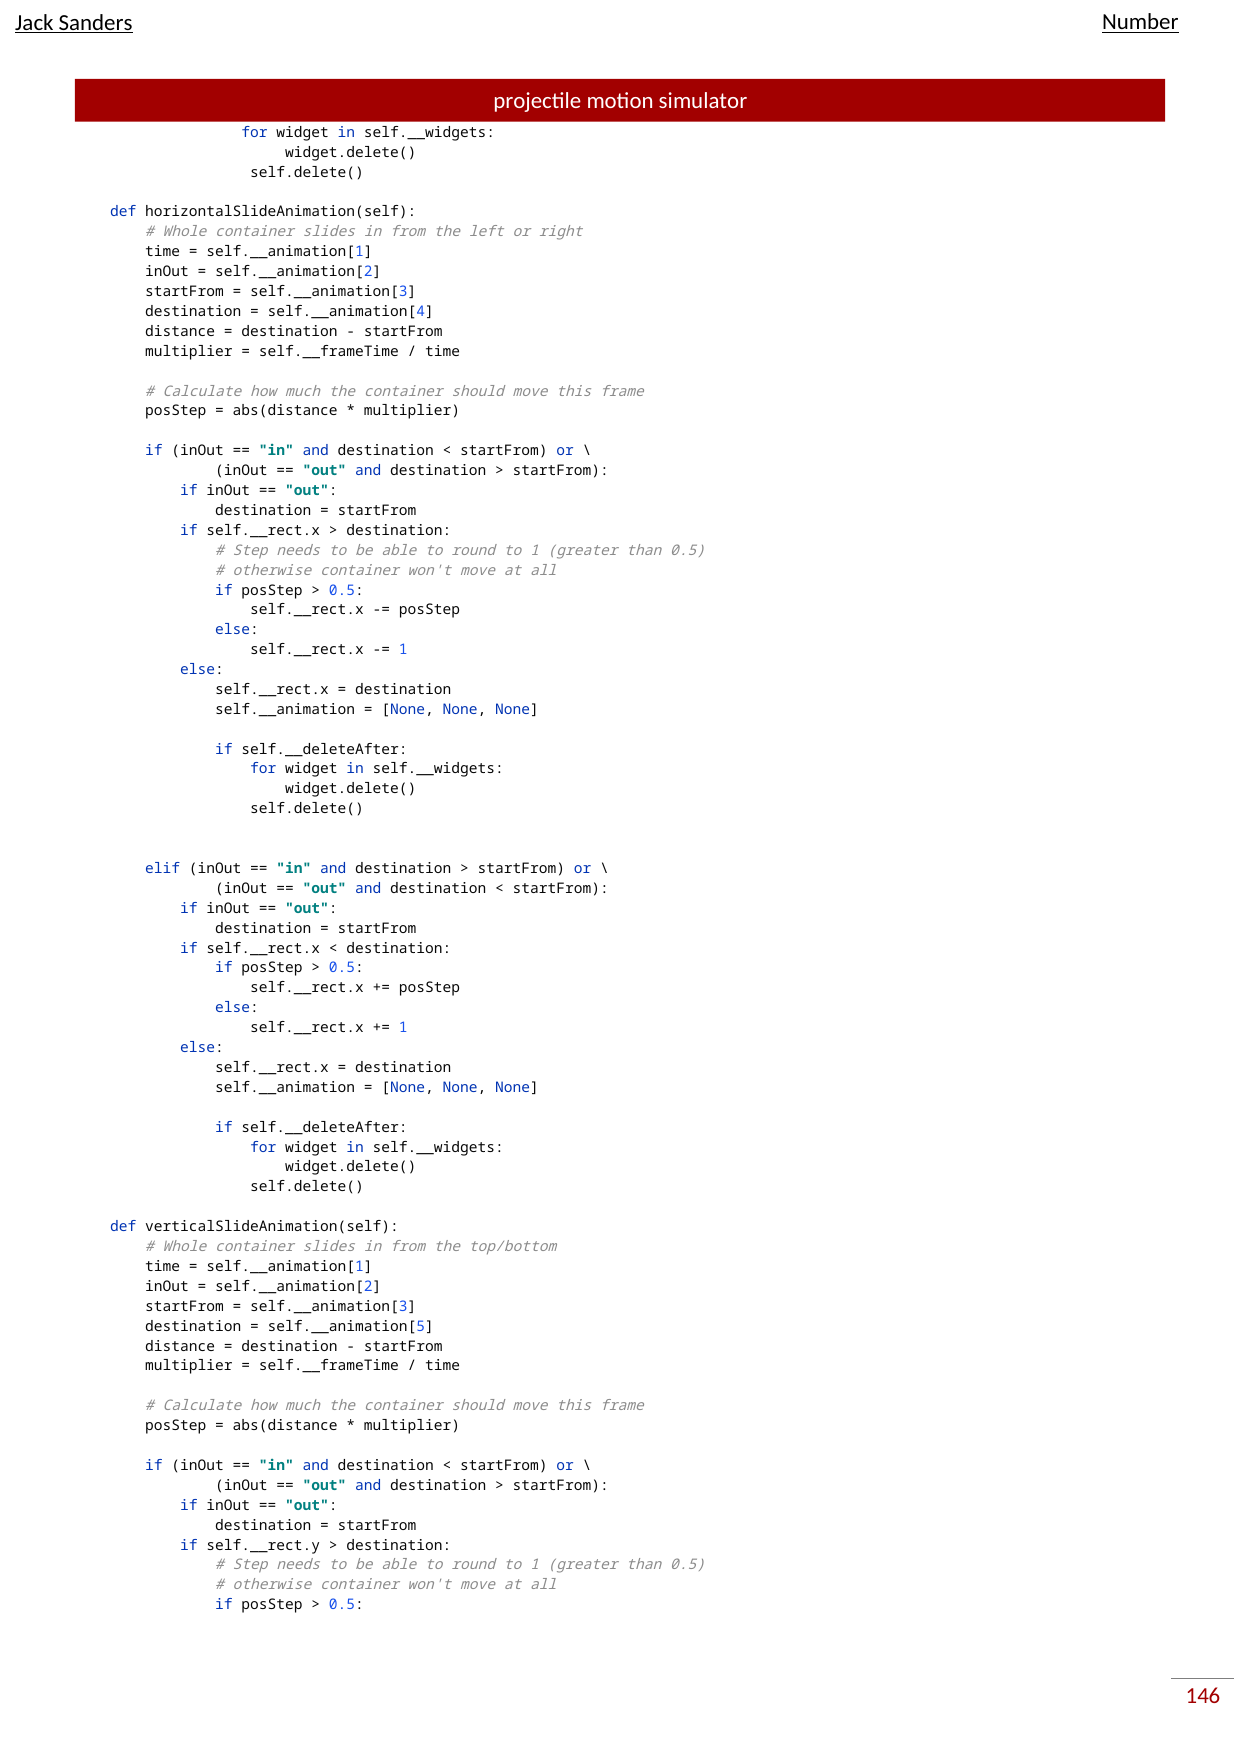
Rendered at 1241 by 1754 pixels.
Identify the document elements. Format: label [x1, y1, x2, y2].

text [75, 122, 1165, 1614]
